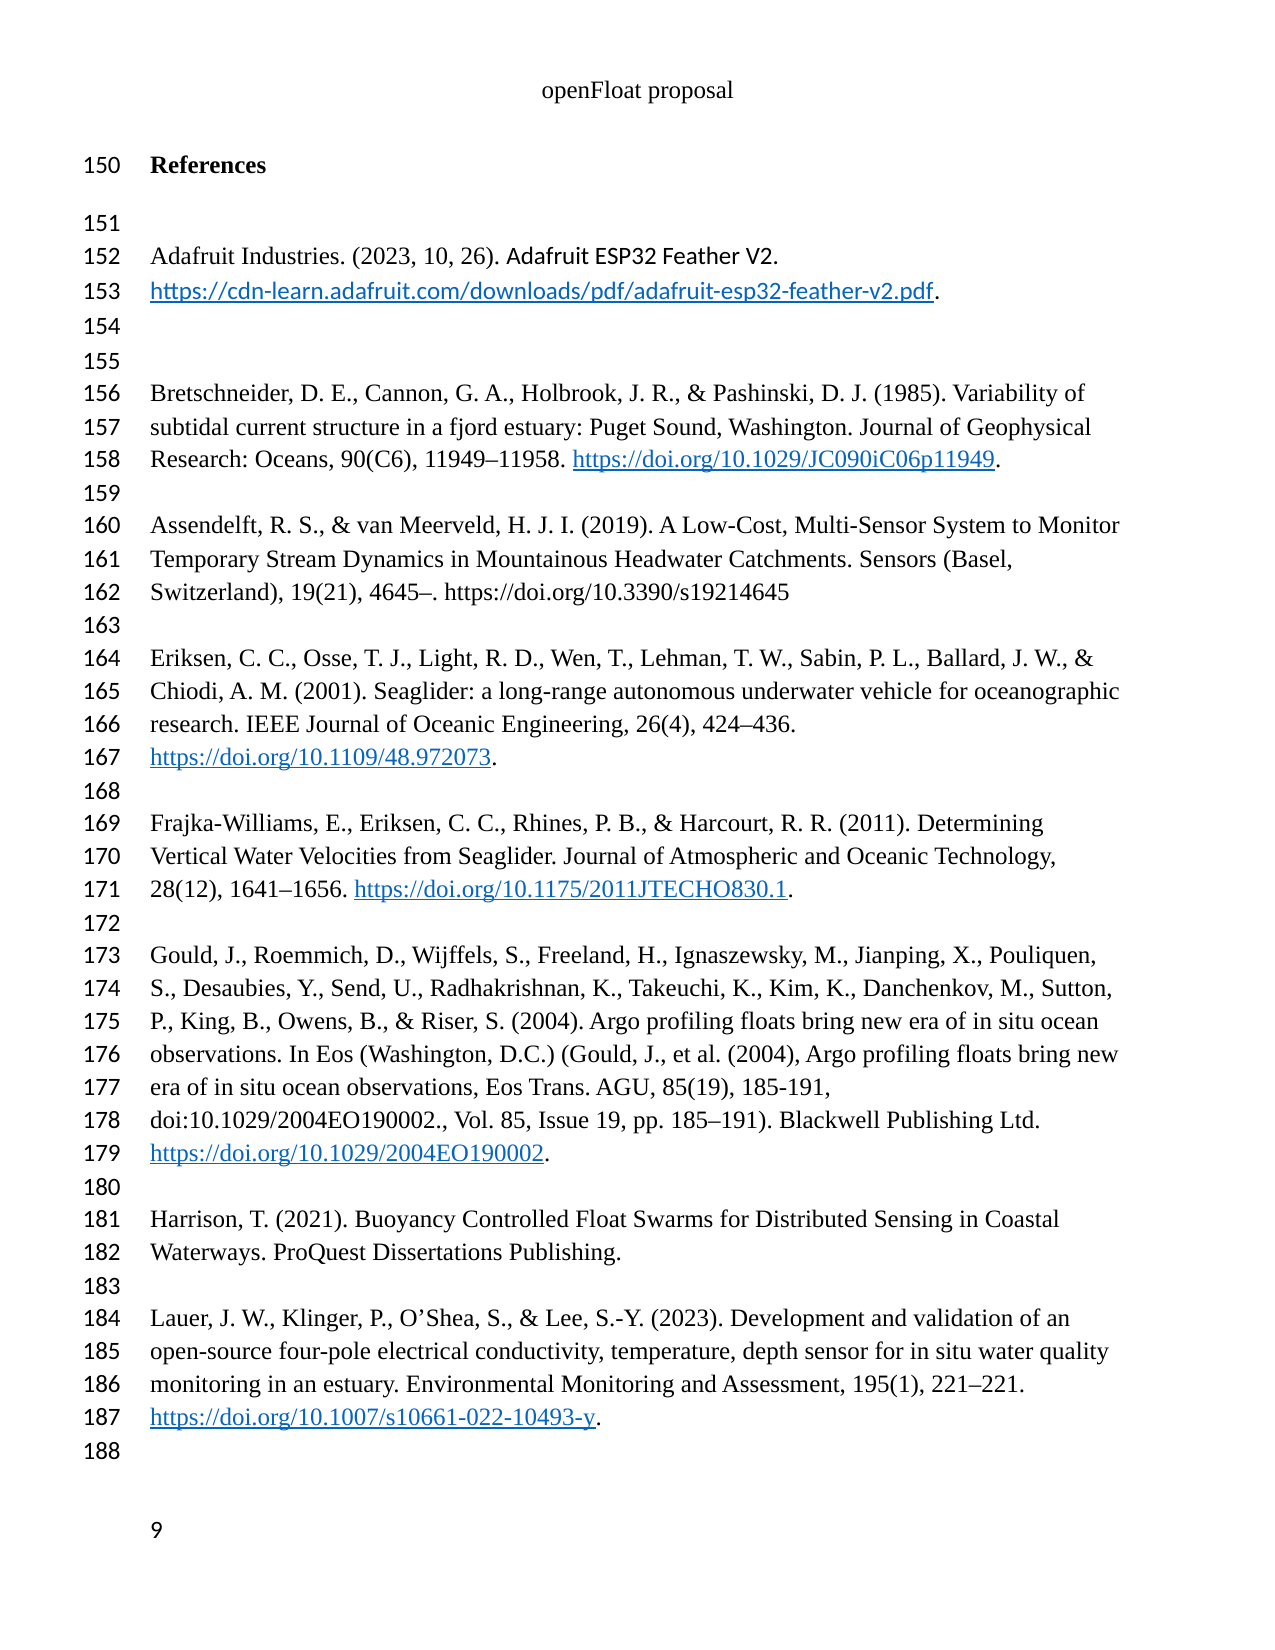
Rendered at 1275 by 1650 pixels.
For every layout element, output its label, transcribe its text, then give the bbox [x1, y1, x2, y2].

text Harrison, T. (2021). Buoyancy Controlled Float Swarms for Distributed Sensing in Coastal Waterways. ProQuest Dissertations Publishing. [150, 1204, 1125, 1266]
text Adafruit Industries. (2023, 10, 26). Adafruit ESP32 Feather V2. https://cdn-learn.adafruit.com/downloads/pdf/adafruit-esp32-feather-v2.pdf. [150, 241, 1125, 306]
text Frajka-Williams, E., Eriksen, C. C., Rhines, P. B., & Harcourt, R. R. (2011). Determining Vertical Water Velocities from Seaglider. Journal of Atmospheric and Oceanic Technology, 28(12), 1641–1656. https://doi.org/10.1175/2011JTECHO830.1. [150, 808, 1125, 903]
text Lauer, J. W., Klinger, P., O’Shea, S., & Lee, S.-Y. (2023). Development and validation of an open-source four-pole electrical conductivity, temperature, depth sensor for in situ water quality monitoring in an estuary. Environmental Monitoring and Assessment, 195(1), 221–221. https://doi.org/10.1007/s10661-022-10493-y. [150, 1303, 1125, 1431]
text Gould, J., Roemmich, D., Wijffels, S., Freeland, H., Ignaszewsky, M., Jianping, X., Pouliquen, S., Desaubies, Y., Send, U., Radhakrishnan, K., Takeuchi, K., Kim, K., Danchenkov, M., Sutton, P., King, B., Owens, B., & Riser, S. (2004). Argo profiling floats bring new era of in situ ocean observations. In Eos (Washington, D.C.) (Gould, J., et al. (2004), Argo profiling floats bring new era of in situ ocean observations, Eos Trans. AGU, 85(19), 185-191, doi:10.1029/2004EO190002., Vol. 85, Issue 19, pp. 185–191). Blackwell Publishing Ltd. https://doi.org/10.1029/2004EO190002. [150, 940, 1125, 1167]
text Assendelft, R. S., & van Meerveld, H. J. I. (2019). A Low-Cost, Multi-Sensor System to Monitor Temporary Stream Dynamics in Mountainous Headwater Catchments. Sensors (Basel, Switzerland), 19(21), 4645–. https://doi.org/10.3390/s19214645 [150, 511, 1125, 605]
text Bretschneider, D. E., Cannon, G. A., Holbrook, J. R., & Pashinski, D. J. (1985). Variability of subtidal current structure in a fjord estuary: Puget Sound, Washington. Journal of Geophysical Research: Oceans, 90(C6), 11949–11958. https://doi.org/10.1029/JC090iC06p11949. [150, 378, 1125, 473]
text References [150, 150, 1125, 179]
text Eriksen, C. C., Osse, T. J., Light, R. D., Wen, T., Lehman, T. W., Sabin, P. L., Ballard, J. W., & Chiodi, A. M. (2001). Seaglider: a long-range autonomous underwater vehicle for oceanographic research. IEEE Journal of Oceanic Engineering, 26(4), 424–436. https://doi.org/10.1109/48.972073. [150, 643, 1125, 771]
